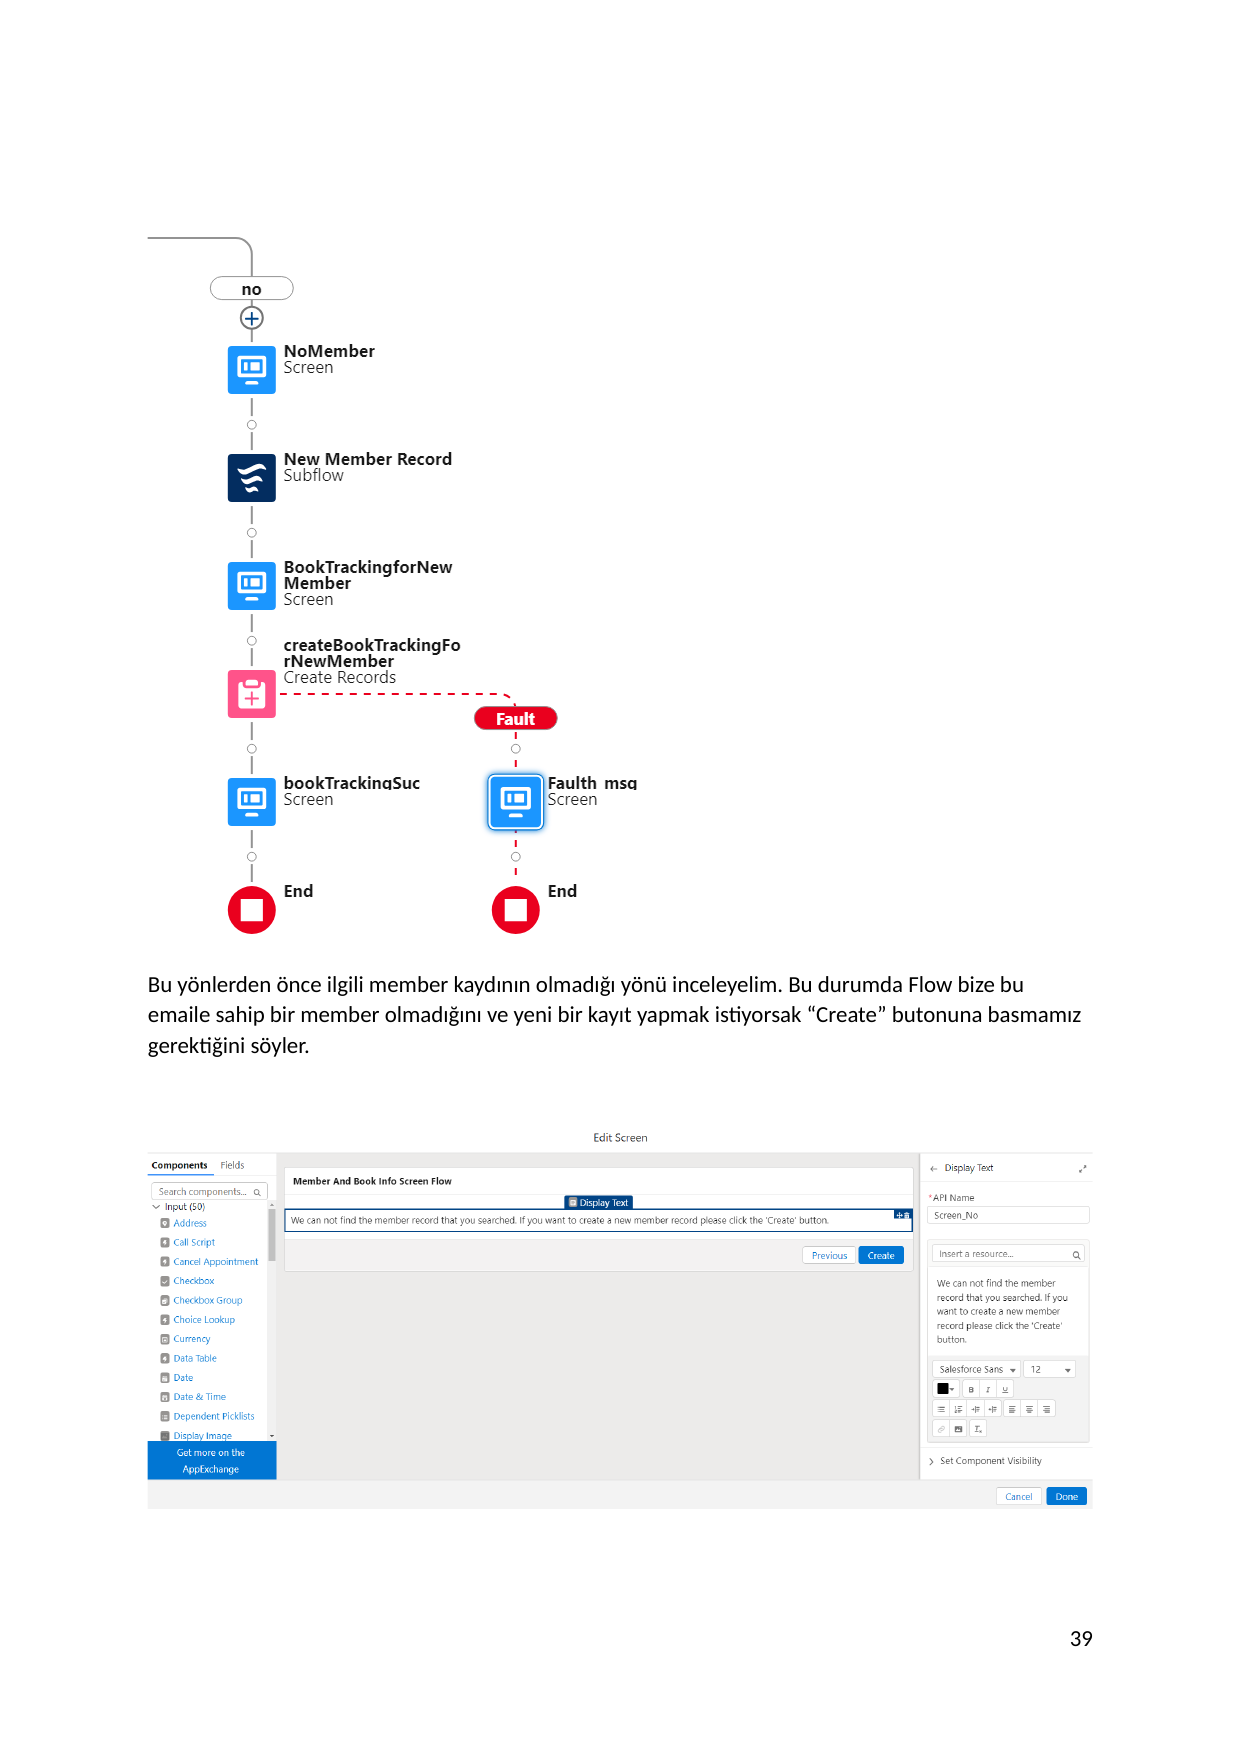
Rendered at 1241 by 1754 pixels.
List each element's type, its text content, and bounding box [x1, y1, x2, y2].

picture [147, 1124, 1093, 1509]
picture [147, 194, 687, 952]
text Bu yönlerden önce ilgili member kaydının olmadığı yönü inceleyelim. Bu durumda Flow bize bu emaile sahip bir member olmadığını ve yeni bir kayıt yapmak istiyorsak “Create” butonuna basmamız gerektiğini söyler. [148, 970, 1093, 1059]
